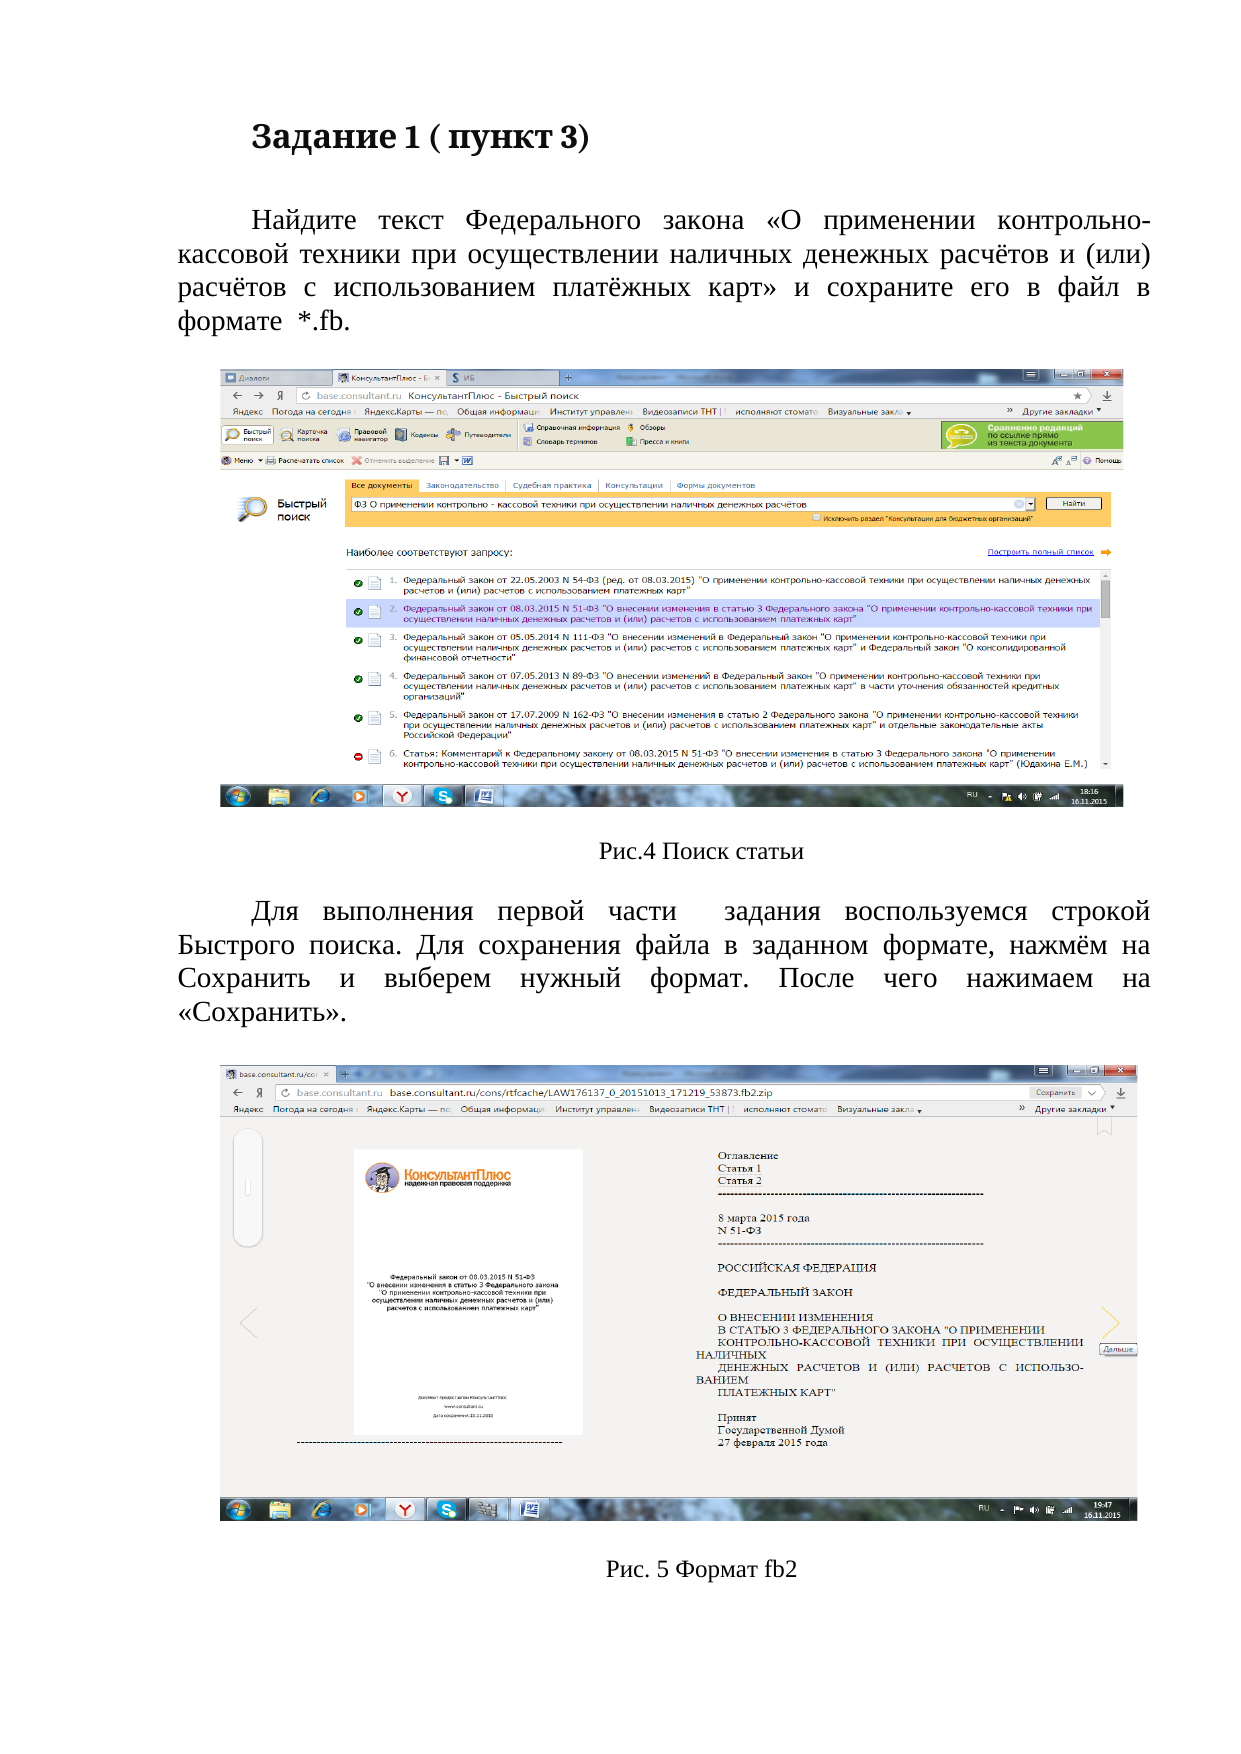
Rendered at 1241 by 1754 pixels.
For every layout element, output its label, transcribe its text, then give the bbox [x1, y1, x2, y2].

text Для выполнения первой части задания воспользуемся строкой Быстрого поиска. Для сохранения файла в заданном формате, нажмём на Сохранить и выберем нужный формат. После чего нажимаем на «Сохранить». [177, 893, 1152, 1027]
text Рис.4 Поиск статьи [177, 836, 1152, 864]
text Рис. 5 Формат fb2 [177, 1554, 1152, 1582]
picture [220, 1065, 1138, 1521]
picture [220, 369, 1124, 807]
subtitle Задание 1 ( пункт 3) [177, 118, 1152, 156]
text Найдите текст Федерального закона «О применении контрольно-кассовой техники при осуществлении наличных денежных расчётов и (или) расчётов с использованием платёжных карт» и сохраните его в файл в формате *.fb. [177, 202, 1152, 337]
